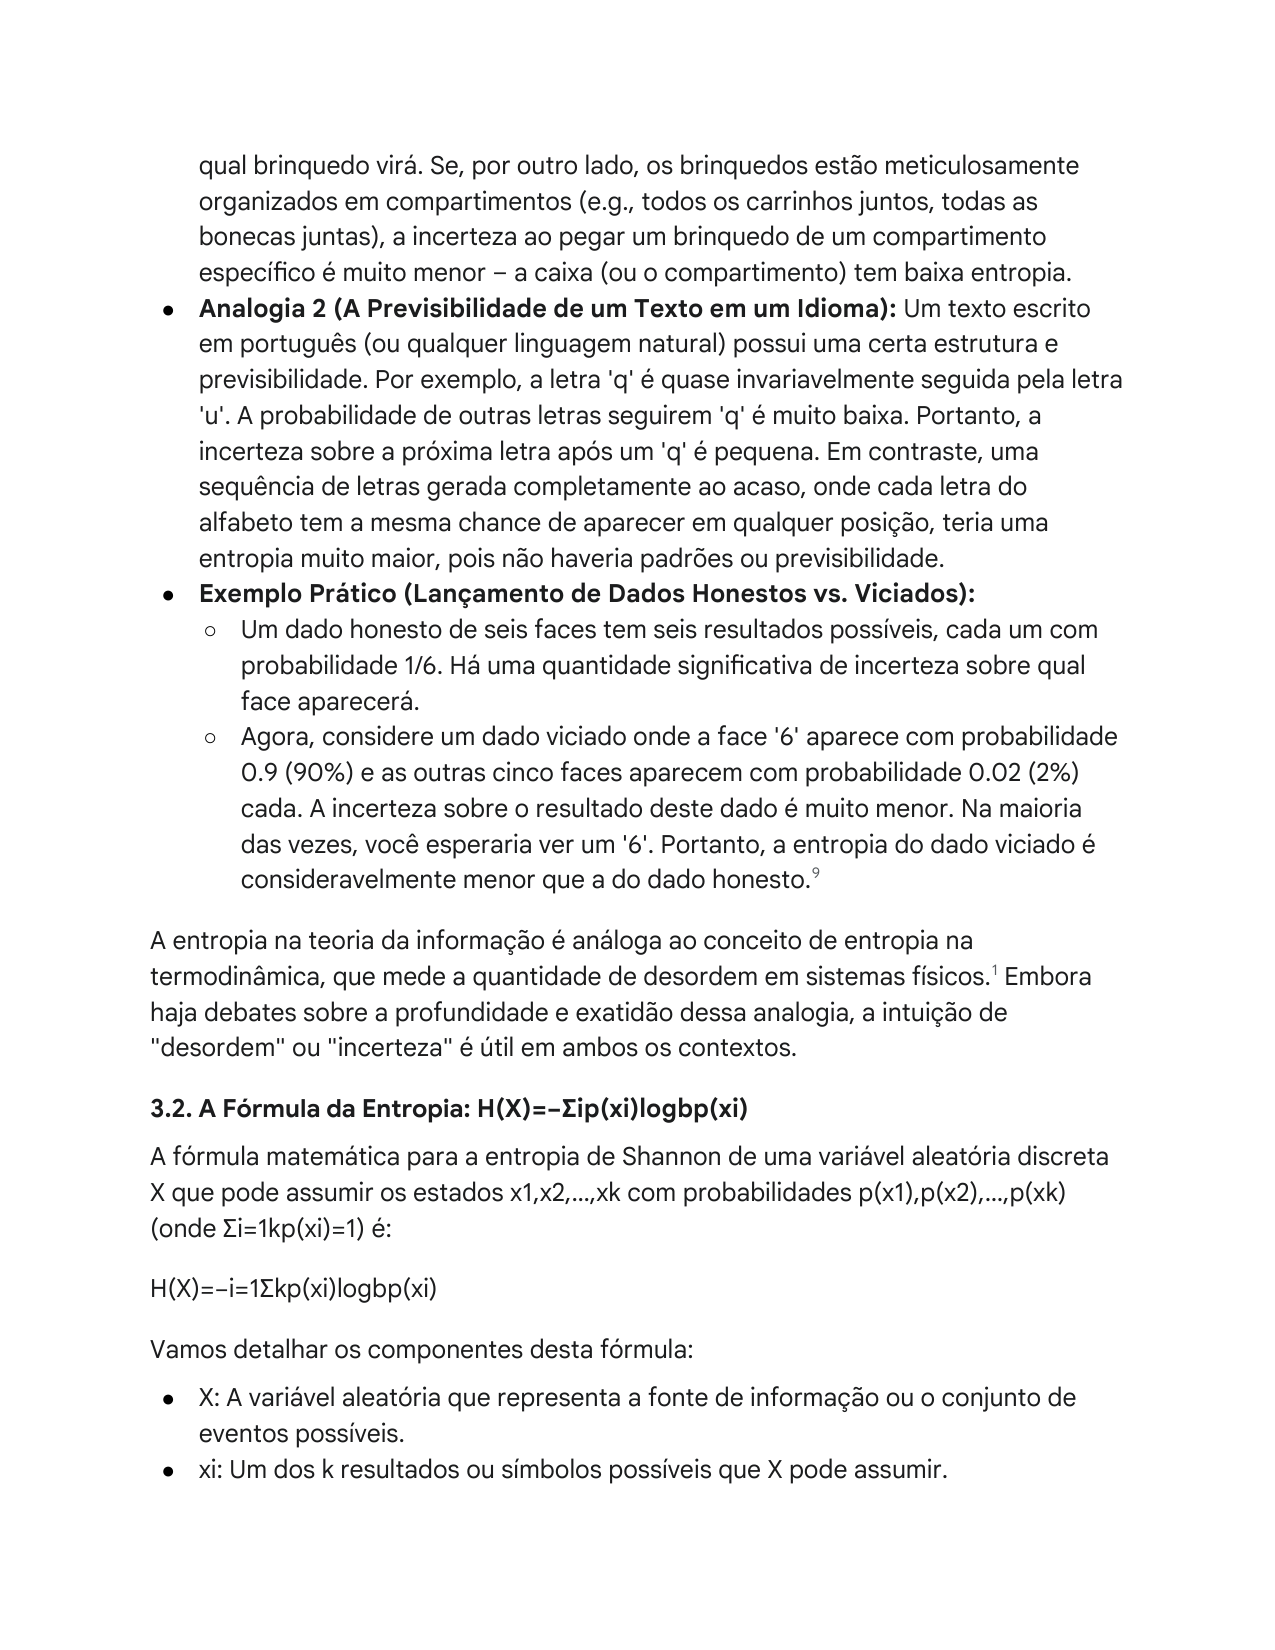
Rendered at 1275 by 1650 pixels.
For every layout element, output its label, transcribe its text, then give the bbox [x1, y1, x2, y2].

subtitle 3.2. A Fórmula da Entropia: H(X)=−∑i​p(xi​)logb​p(xi​) [150, 1093, 1125, 1124]
text A fórmula matemática para a entropia de Shannon de uma variável aleatória discreta X que pode assumir os estados x1​,x2​,…,xk​ com probabilidades p(x1​),p(x2​),…,p(xk​) (onde ∑i=1k​p(xi​)=1) é: [150, 1141, 1125, 1244]
list Analogia 2 (A Previsibilidade de um Texto em um Idioma): Um texto escrito em português (ou qualquer linguagem natural) possui uma certa estrutura e previsibilidade. Por exemplo, a letra 'q' é quase invariavelmente seguida pela letra 'u'. A probabilidade de outras letras seguirem 'q' é muito baixa. Portanto, a incerteza sobre a próxima letra após um 'q' é pequena. Em contraste, uma sequência de letras gerada completamente ao acaso, onde cada letra do alfabeto tem a mesma chance de aparecer em qualquer posição, teria uma entropia muito maior, pois não haveria padrões ou previsibilidade. [161, 293, 1125, 574]
text Vamos detalhar os componentes desta fórmula: [150, 1334, 1125, 1366]
text H(X)=−i=1∑k​p(xi​)logb​p(xi​) [150, 1274, 1125, 1305]
list Agora, considere um dado viciado onde a face '6' aparece com probabilidade 0.9 (90%) e as outras cinco faces aparecem com probabilidade 0.02 (2%) cada. A incerteza sobre o resultado deste dado é muito menor. Na maioria das vezes, você esperaria ver um '6'. Portanto, a entropia do dado viciado é consideravelmente menor que a do dado honesto.9 [203, 722, 1125, 896]
list Exemplo Prático (Lançamento de Dados Honestos vs. Viciados): [161, 579, 1125, 610]
text A entropia na teoria da informação é análoga ao conceito de entropia na termodinâmica, que mede a quantidade de desordem em sistemas físicos.1 Embora haja debates sobre a profundidade e exatidão dessa analogia, a intuição de "desordem" ou "incerteza" é útil em ambos os contextos. [150, 925, 1125, 1064]
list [161, 150, 1125, 288]
list X: A variável aleatória que representa a fonte de informação ou o conjunto de eventos possíveis. [161, 1383, 1125, 1450]
list xi​: Um dos k resultados ou símbolos possíveis que X pode assumir. [161, 1454, 1125, 1485]
list Um dado honesto de seis faces tem seis resultados possíveis, cada um com probabilidade 1/6. Há uma quantidade significativa de incerteza sobre qual face aparecerá. [203, 614, 1125, 717]
